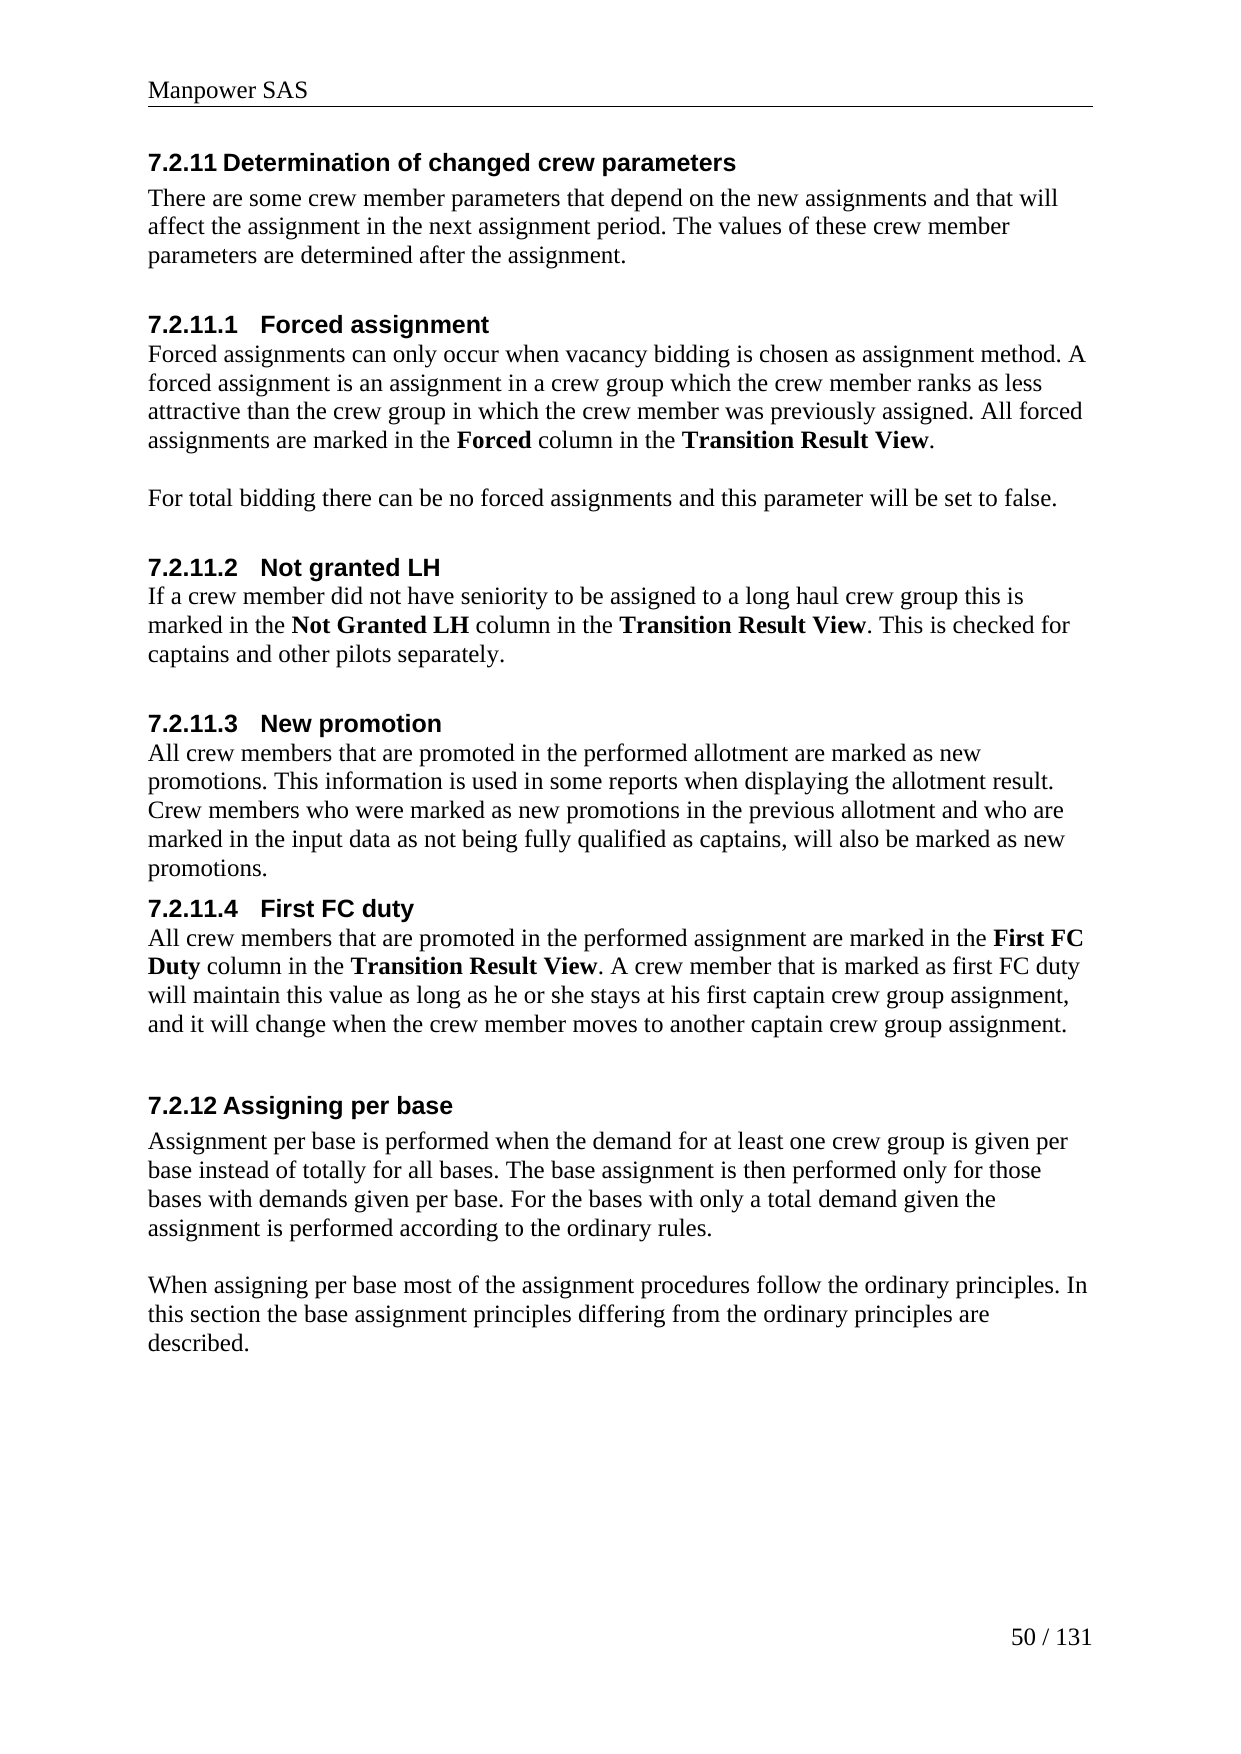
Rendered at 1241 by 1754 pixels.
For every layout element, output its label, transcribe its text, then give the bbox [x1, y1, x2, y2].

text For total bidding there can be no forced assignments and this parameter will be set to false. [148, 483, 1093, 511]
text If a crew member did not have seniority to be assigned to a long haul crew group this is marked in the Not Granted LH column in the Transition Result View. This is checked for captains and other pilots separately. [148, 581, 1093, 668]
subtitle First FC duty [148, 894, 1093, 923]
text All crew members that are promoted in the performed assignment are marked in the First FC Duty column in the Transition Result View. A crew member that is marked as first FC duty will maintain this value as long as he or she stays at his first captain crew group assignment, and it will change when the crew member moves to another captain crew group assignment. [148, 923, 1093, 1038]
text Assignment per base is performed when the demand for at least one crew group is given per base instead of totally for all bases. The base assignment is then performed only for those bases with demands given per base. For the bases with only a total demand given the assignment is performed according to the ordinary rules. [148, 1126, 1093, 1241]
subtitle Not granted LH [148, 553, 1093, 581]
subtitle Assigning per base [148, 1091, 1093, 1120]
subtitle New promotion [148, 709, 1093, 738]
text All crew members that are promoted in the performed allotment are marked as new promotions. This information is used in some reports when displaying the allotment result. Crew members who were marked as new promotions in the previous allotment and who are marked in the input data as not being fully qualified as captains, will also be marked as new promotions. [148, 738, 1093, 881]
subtitle Forced assignment [148, 310, 1093, 339]
text When assigning per base most of the assignment procedures follow the ordinary principles. In this section the base assignment principles differing from the ordinary principles are described. [148, 1270, 1093, 1356]
text There are some crew member parameters that depend on the new assignments and that will affect the assignment in the next assignment period. The values of these crew member parameters are determined after the assignment. [148, 183, 1093, 269]
subtitle Determination of changed crew parameters [148, 148, 1093, 176]
text Forced assignments can only occur when vacancy bidding is chosen as assignment method. A forced assignment is an assignment in a crew group which the crew member ranks as less attractive than the crew group in which the crew member was previously assigned. All forced assignments are marked in the Forced column in the Transition Result View. [148, 339, 1093, 454]
